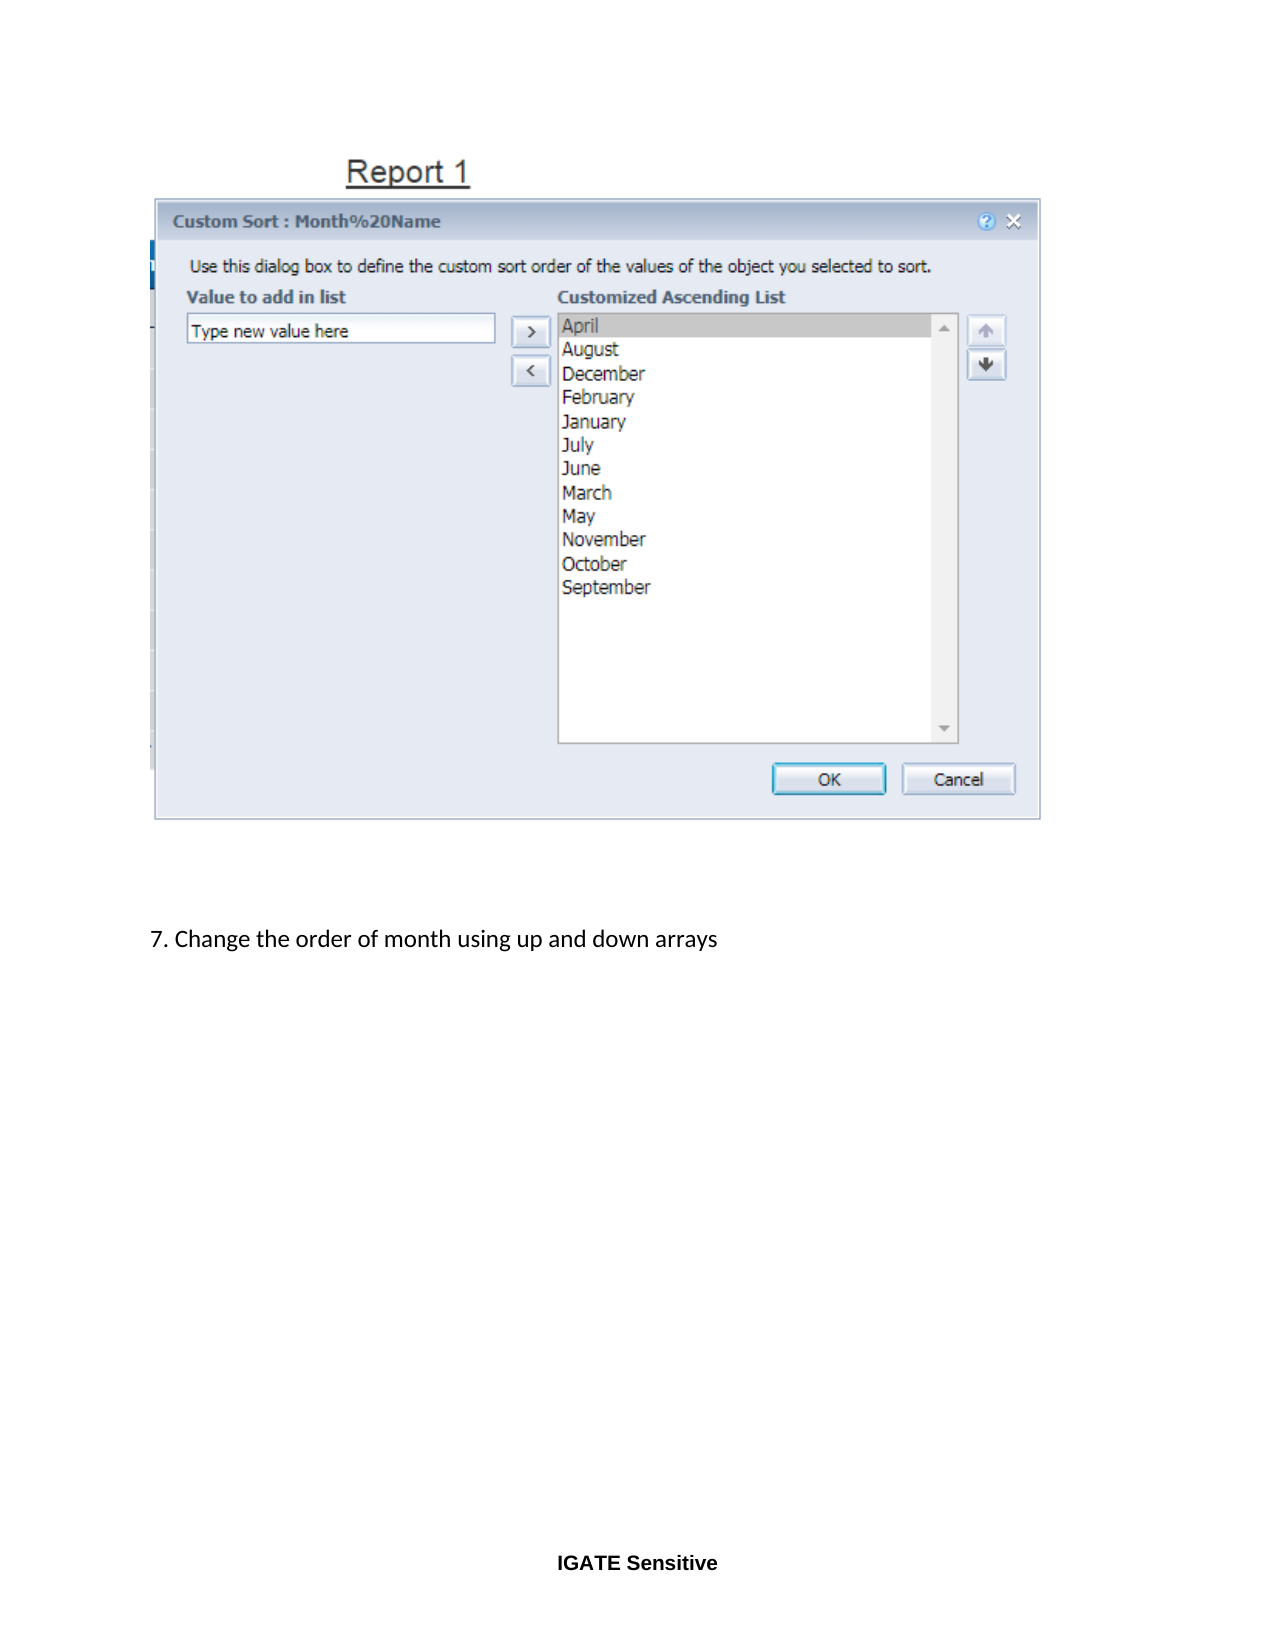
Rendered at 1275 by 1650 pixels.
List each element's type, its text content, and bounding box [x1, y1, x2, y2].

picture [150, 150, 1125, 919]
text 7. Change the order of month using up and down arrays [150, 919, 1125, 953]
